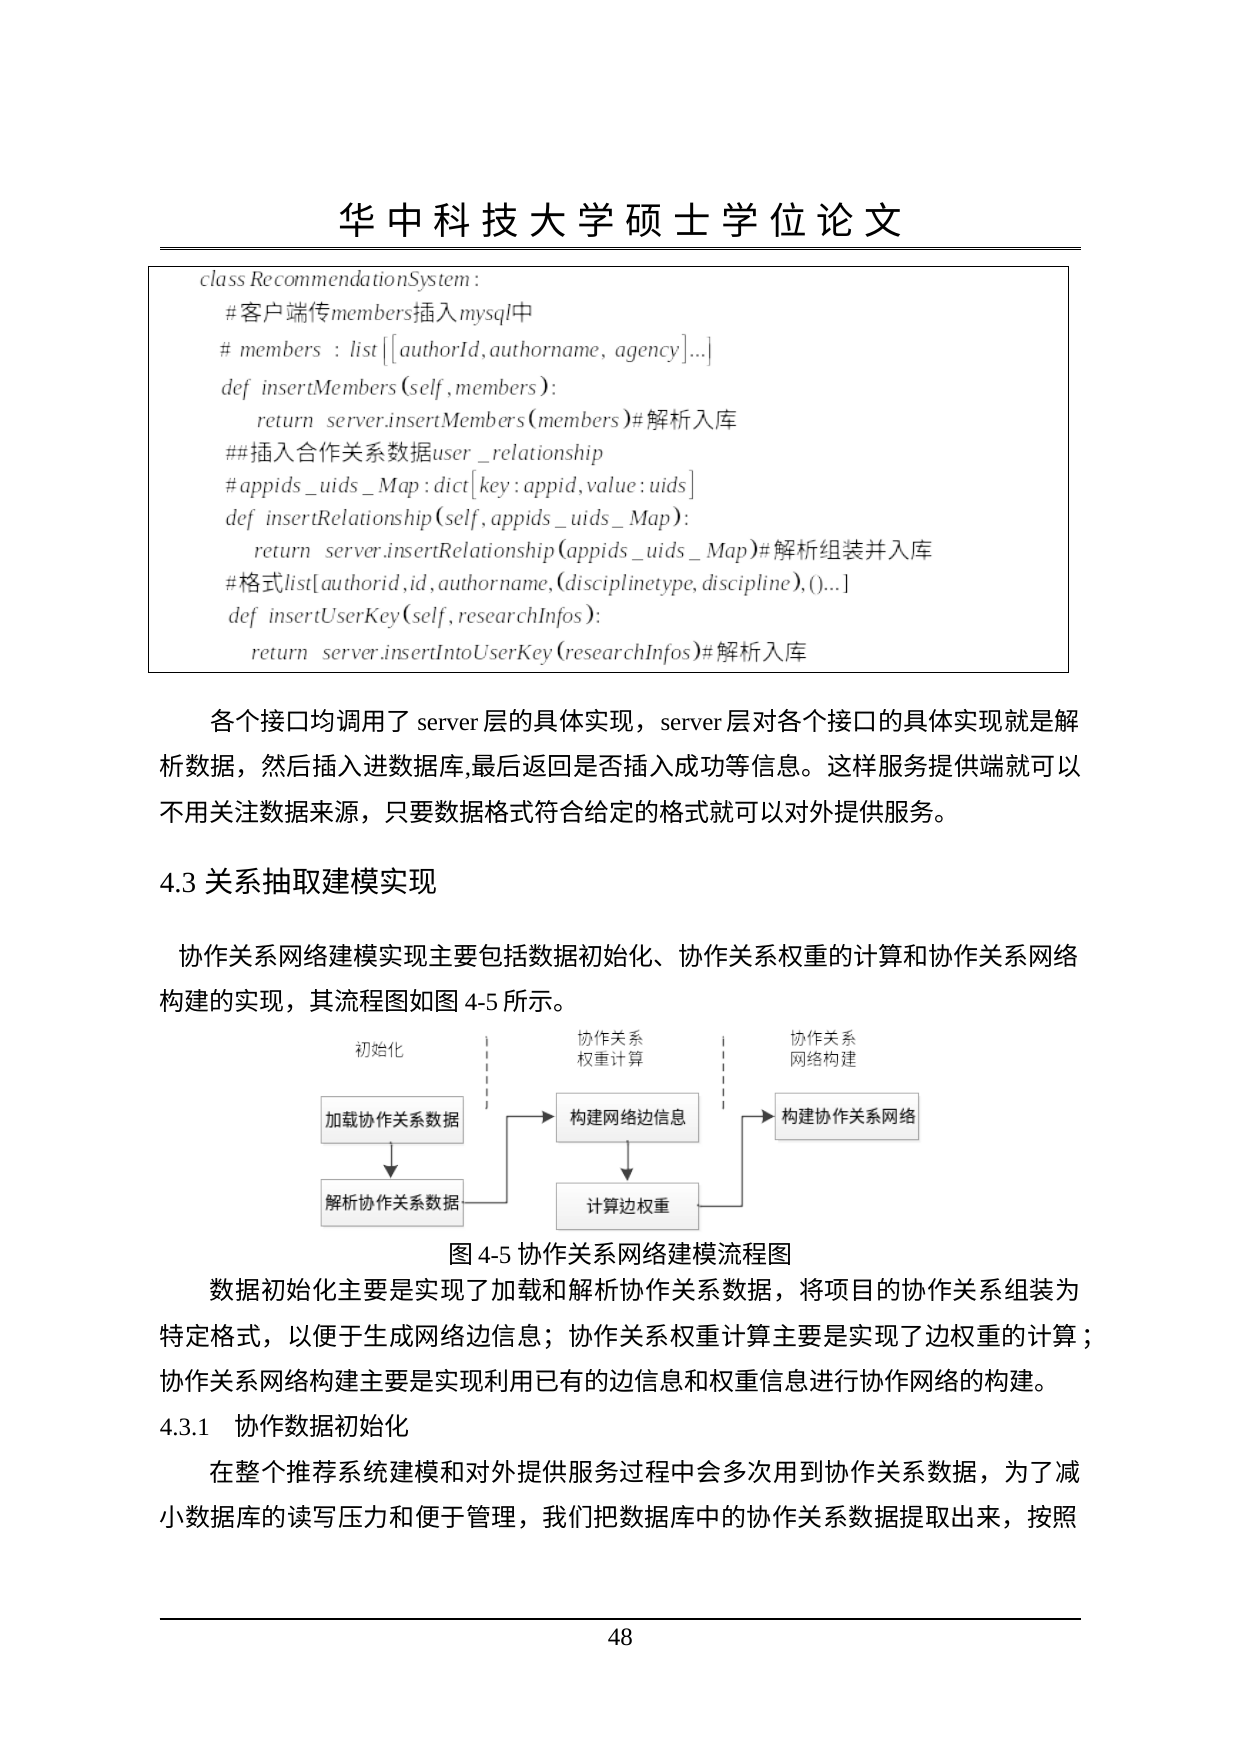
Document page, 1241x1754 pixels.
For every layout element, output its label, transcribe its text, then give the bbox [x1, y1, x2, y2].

text 各个接口均调用了server层的具体实现，server层对各个接口的具体实现就是解析数据，然后插入进数据库,最后返回是否插入成功等信息。这样服务提供端就可以不用关注数据来源，只要数据格式符合给定的格式就可以对外提供服务。 [159, 701, 1081, 828]
table_header [149, 267, 1068, 672]
text 图4-5 协作关系网络建模流程图 [159, 1234, 1081, 1271]
subtitle 关系抽取建模实现 [159, 858, 1081, 900]
text 协作关系网络建模实现主要包括数据初始化、协作关系权重的计算和协作关系网络构建的实现，其流程图如图4-5所示。 [159, 936, 1081, 1018]
subtitle 协作数据初始化 [159, 1407, 1081, 1443]
text 数据初始化主要是实现了加载和解析协作关系数据，将项目的协作关系组装为特定格式，以便于生成网络边信息；协作关系权重计算主要是实现了边权重的计算；协作关系网络构建主要是实现利用已有的边信息和权重信息进行协作网络的构建。 [159, 1271, 1081, 1398]
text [159, 1452, 1081, 1534]
